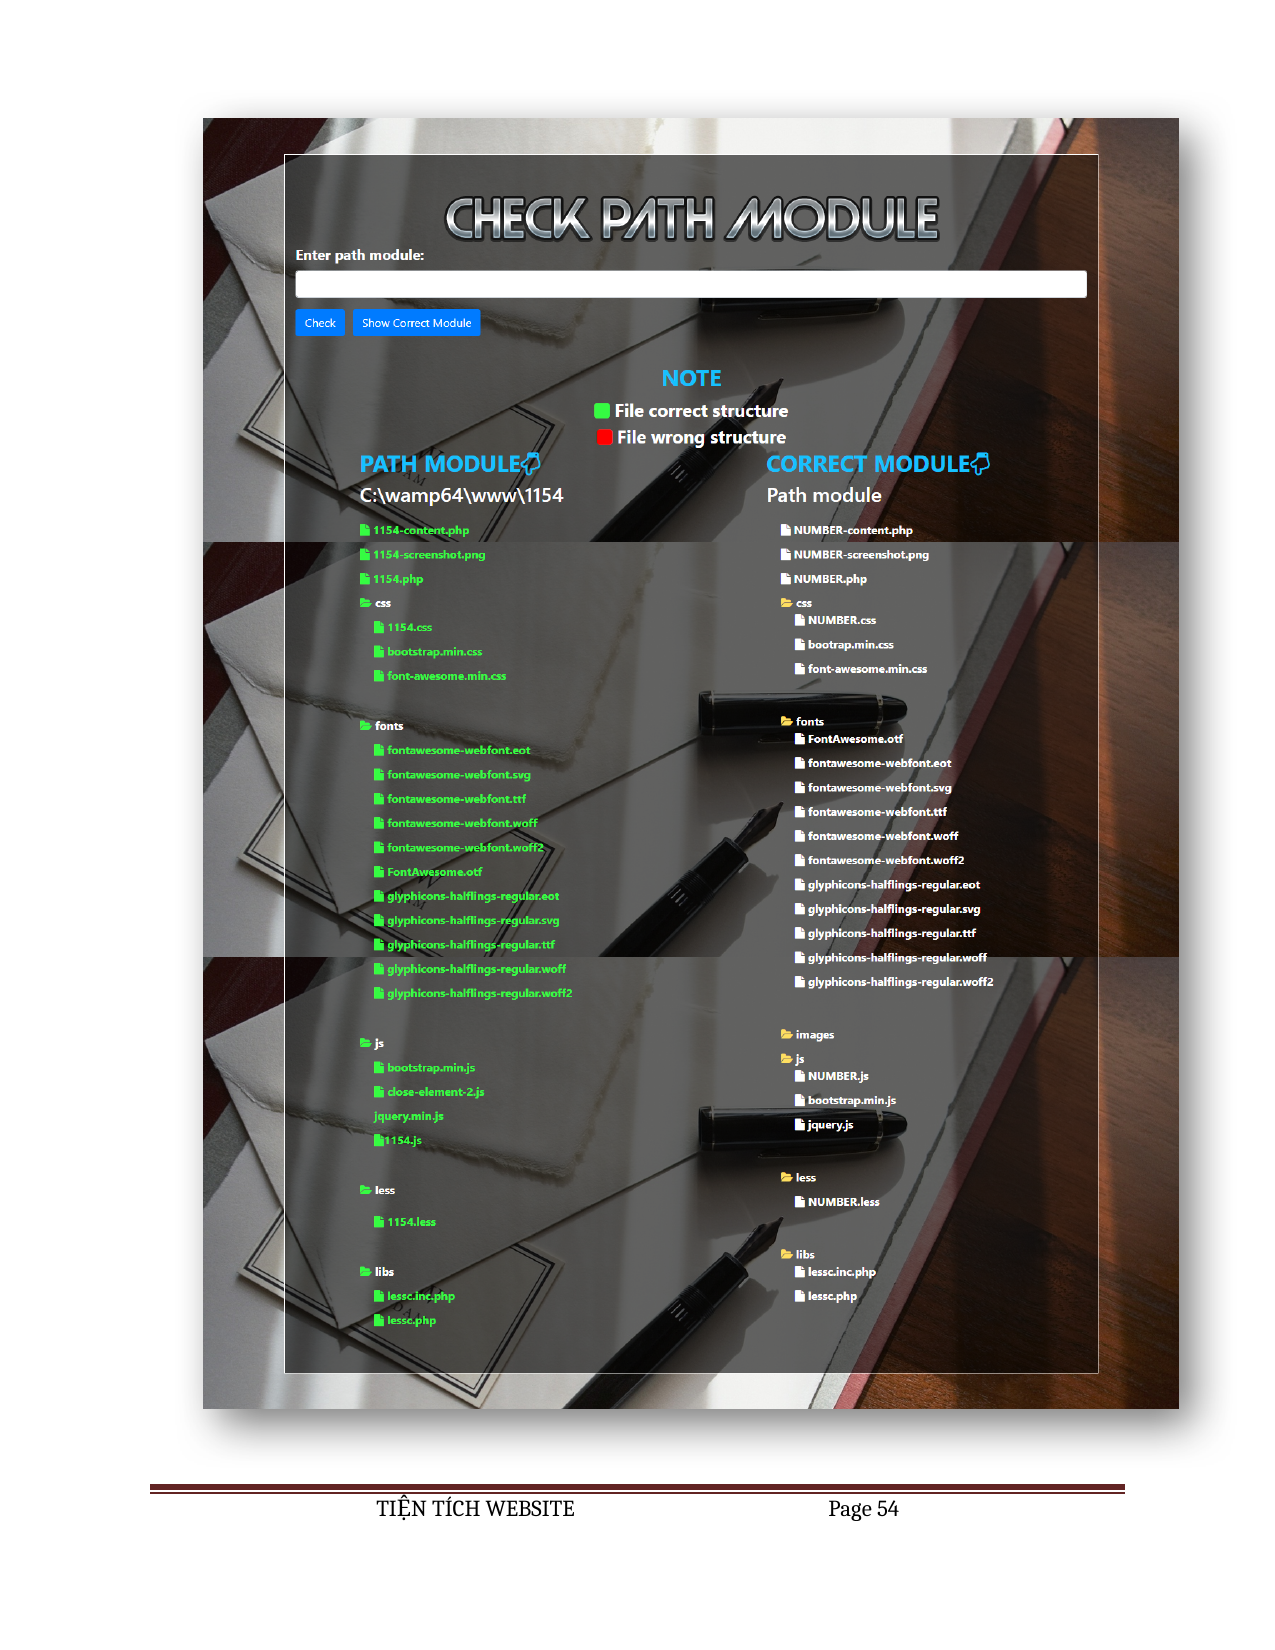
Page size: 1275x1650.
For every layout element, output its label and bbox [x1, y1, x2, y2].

picture [203, 118, 1179, 1409]
